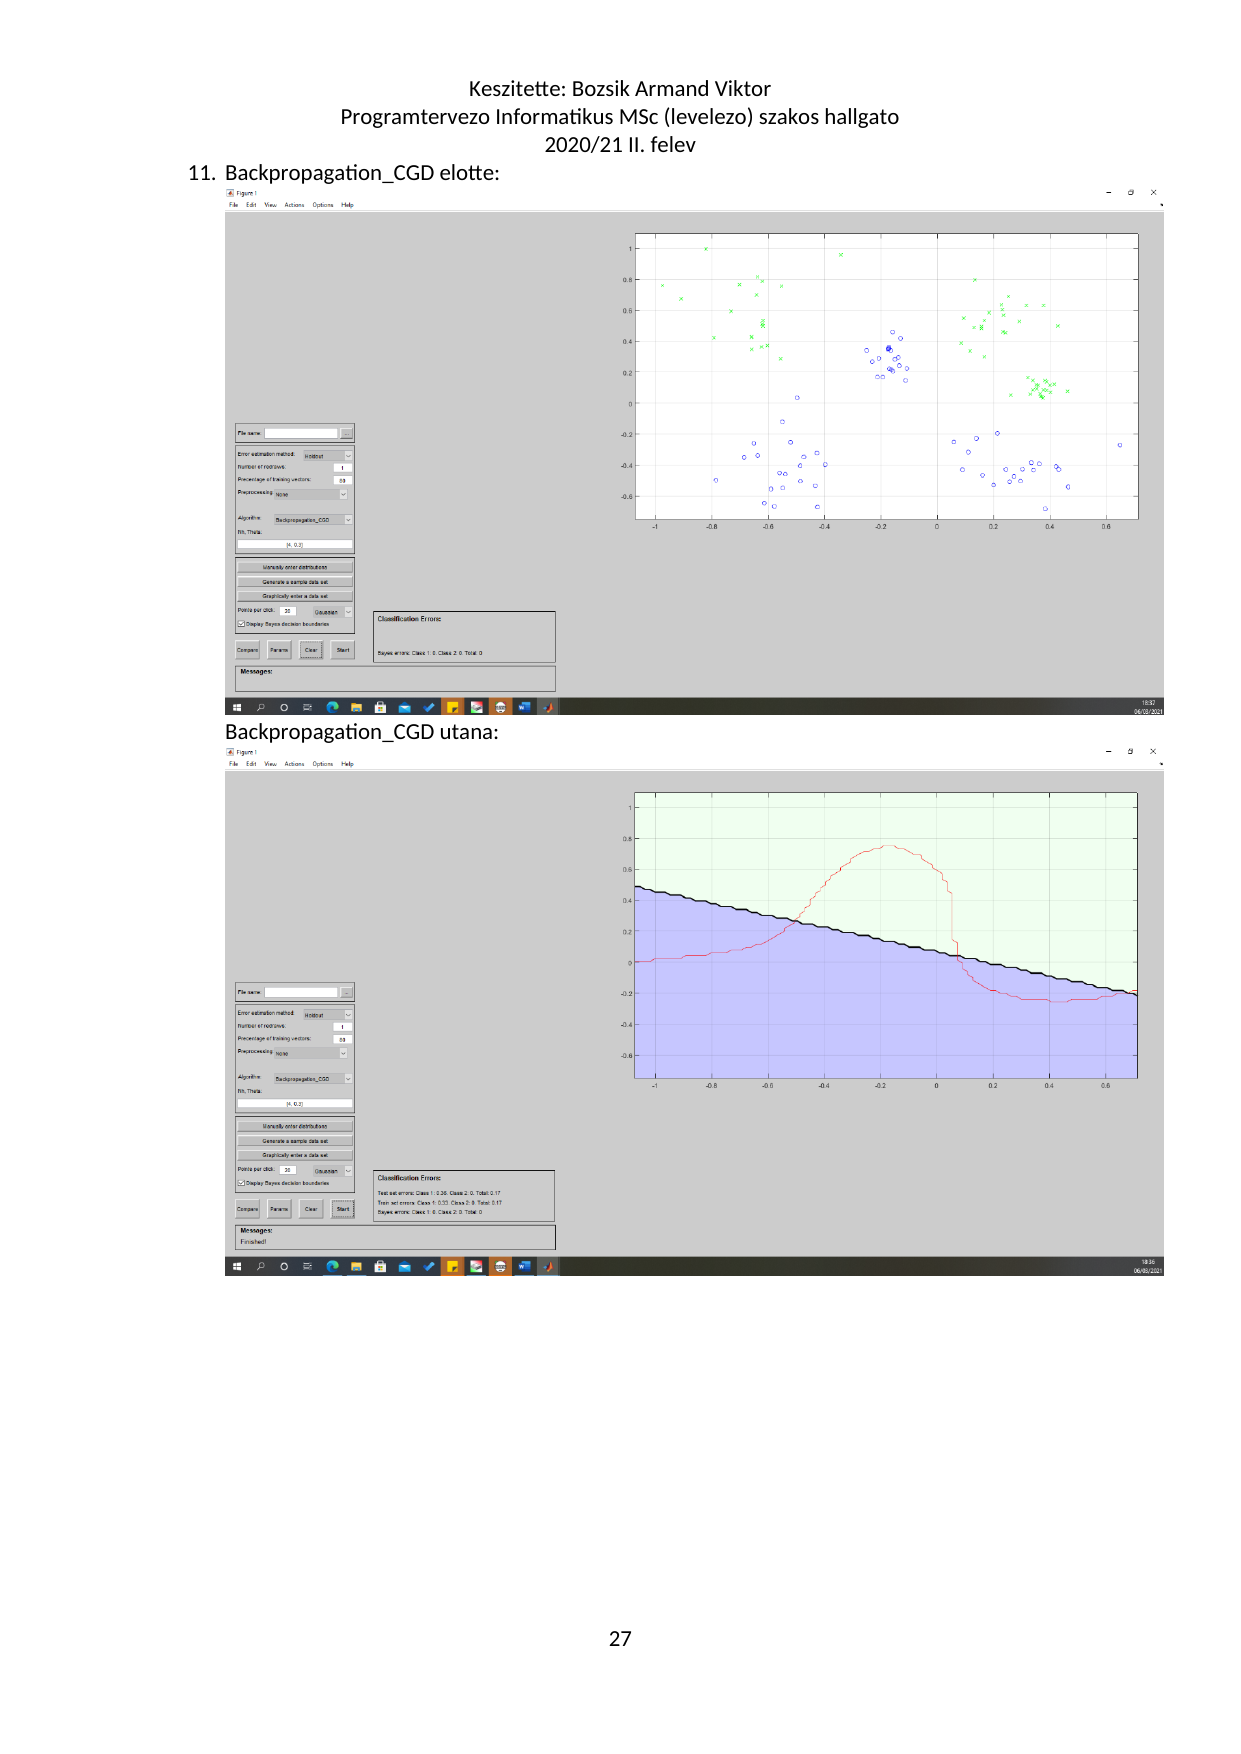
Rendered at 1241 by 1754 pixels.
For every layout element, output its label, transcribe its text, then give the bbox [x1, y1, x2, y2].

picture [225, 747, 1164, 1276]
picture [225, 188, 1164, 715]
